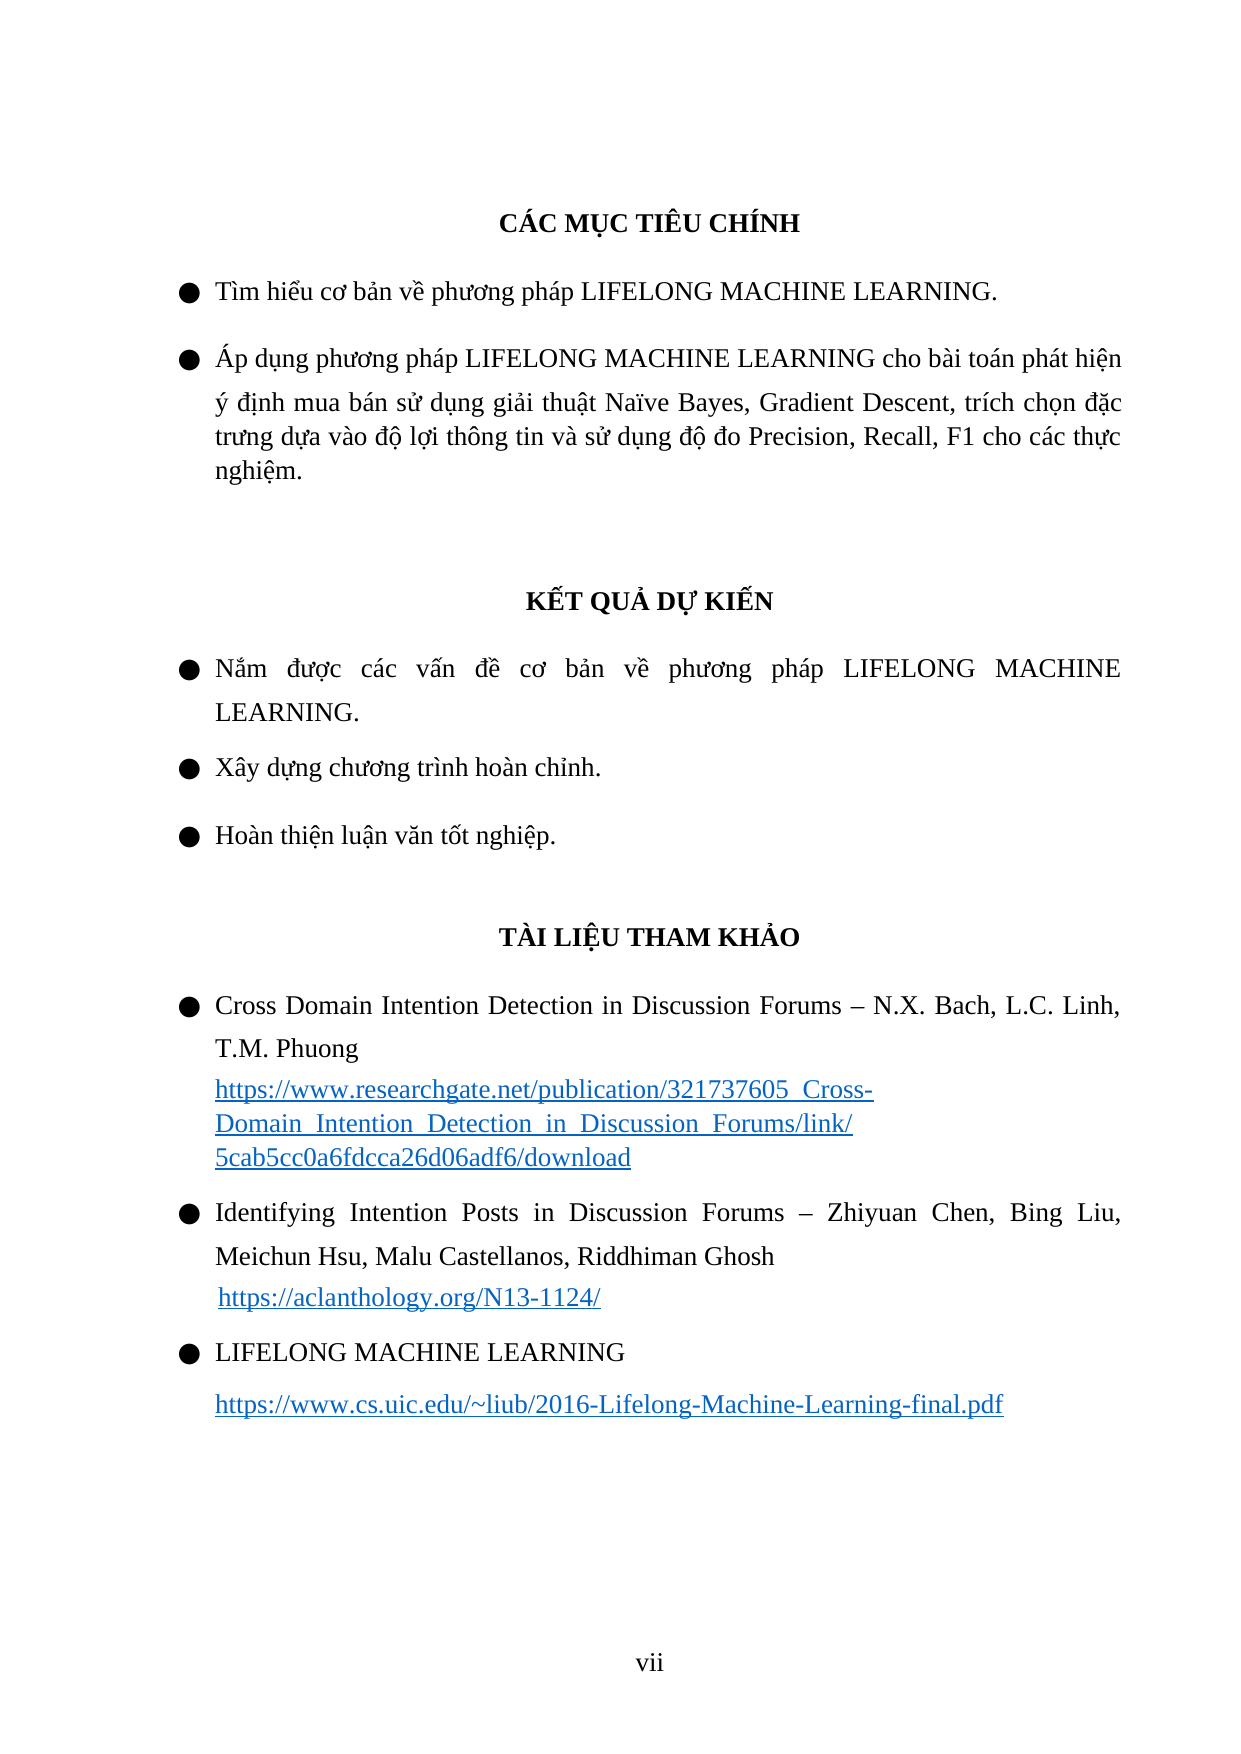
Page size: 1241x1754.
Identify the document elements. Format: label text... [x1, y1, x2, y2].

list Identifying Intention Posts in Discussion Forums – Zhiyuan Chen, Bing Liu, Meichun Hsu, Malu Castellanos, Riddhiman Ghosh [177, 1182, 1122, 1271]
text TÀI LIỆU THAM KHẢO [177, 921, 1122, 952]
text https://www.cs.uic.edu/~liub/2016-Lifelong-Machine-Learning-final.pdf [215, 1388, 1122, 1419]
list Hoàn thiện luận văn tốt nghiệp. [177, 804, 1122, 859]
text https://www.researchgate.net/publication/321737605_Cross-Domain_Intention_Detection_in_Discussion_Forums/link/5cab5cc0a6fdcca26d06adf6/download [215, 1073, 1122, 1172]
list Nắm được các vấn đề cơ bản về phương pháp LIFELONG MACHINE LEARNING. [177, 638, 1122, 727]
list Xây dựng chương trình hoàn chỉnh. [177, 737, 1122, 792]
text CÁC MỤC TIÊU CHÍNH [177, 207, 1122, 238]
text https://aclanthology.org/N13-1124/ [177, 1281, 1122, 1312]
list Áp dụng phương pháp LIFELONG MACHINE LEARNING cho bài toán phát hiện ý định mua bán sử dụng giải thuật Naïve Bayes, Gradient Descent, trích chọn đặc trưng dựa vào độ lợi thông tin và sử dụng độ đo Precision, Recall, F1 cho các thực nghiệm. [177, 327, 1122, 485]
text KẾT QUẢ DỰ KIẾN [177, 585, 1122, 616]
list Tìm hiểu cơ bản về phương pháp LIFELONG MACHINE LEARNING. [177, 260, 1122, 315]
list LIFELONG MACHINE LEARNING [177, 1321, 1122, 1377]
list Cross Domain Intention Detection in Discussion Forums – N.X. Bach, L.C. Linh, T.M. Phuong [177, 974, 1122, 1064]
